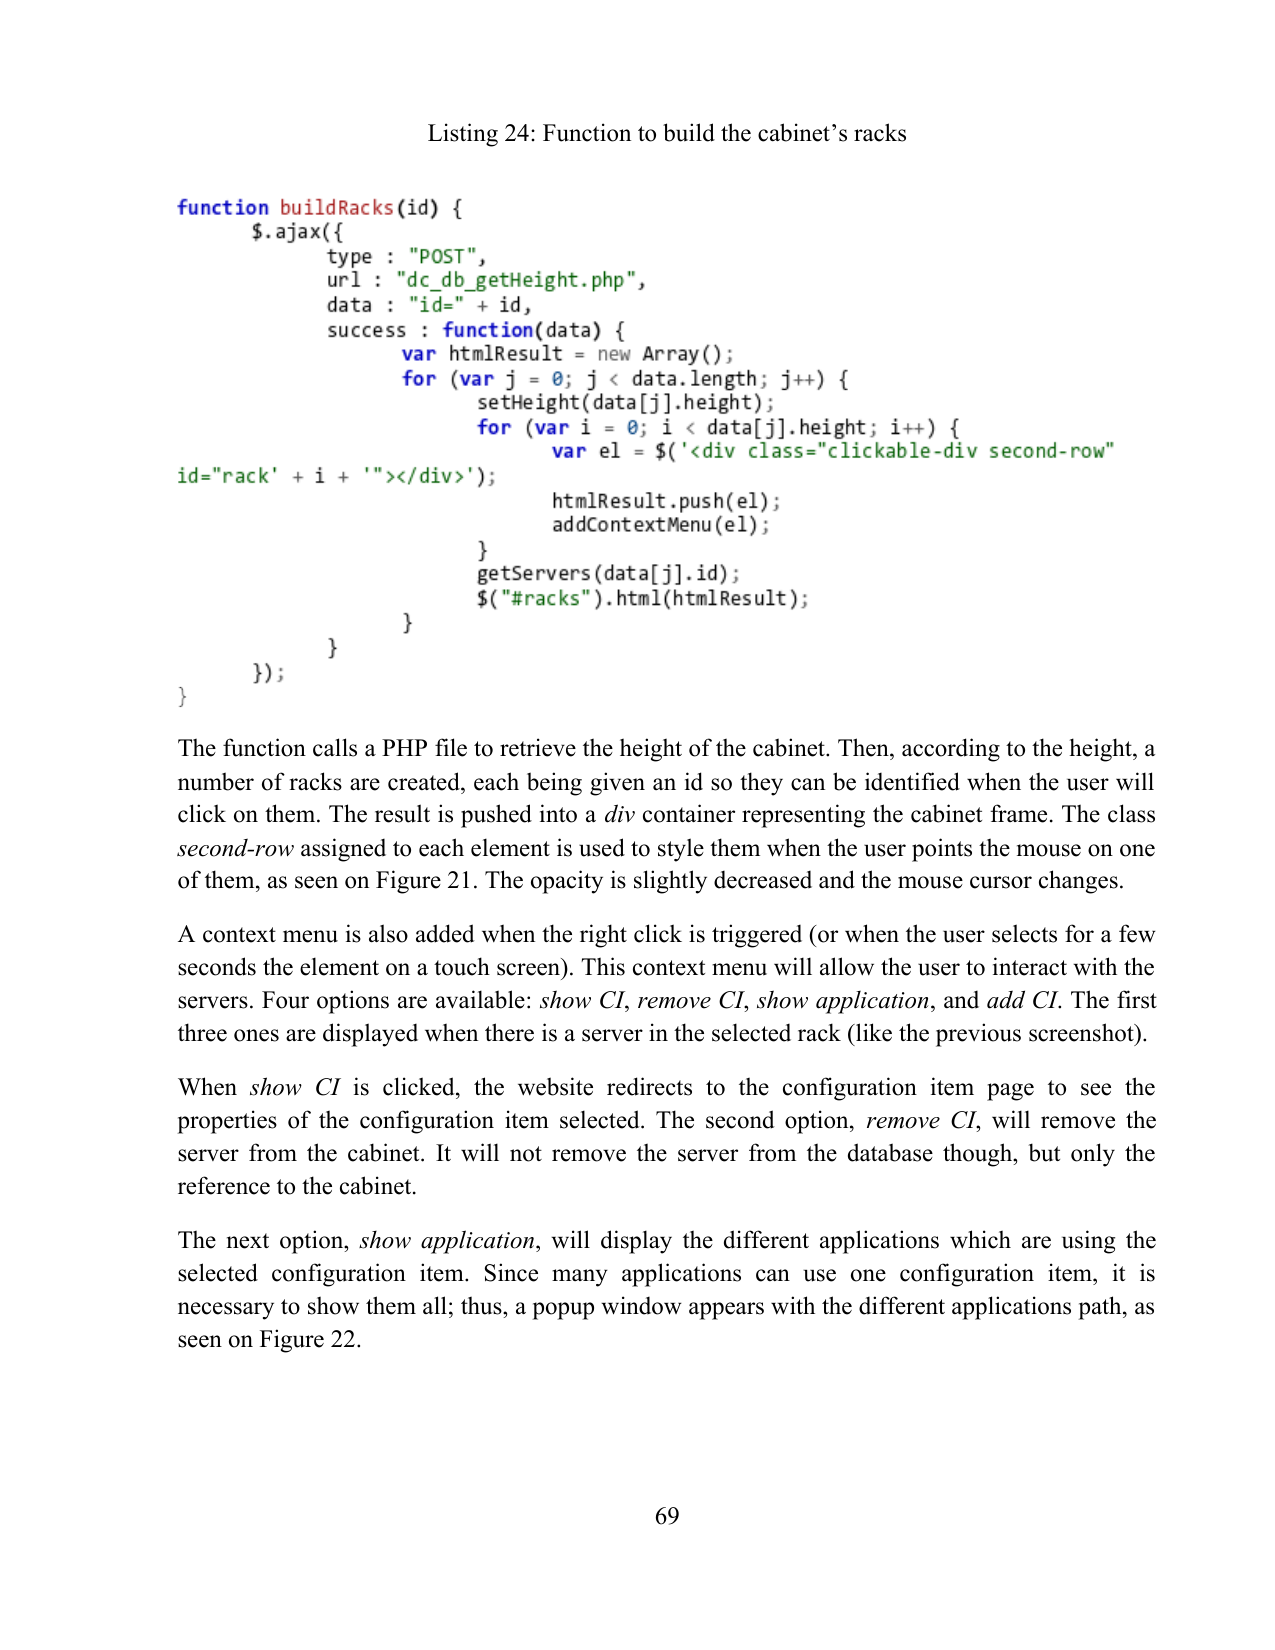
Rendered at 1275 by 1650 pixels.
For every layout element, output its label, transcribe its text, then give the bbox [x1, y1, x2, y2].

text When show CI is clicked, the website redirects to the configuration item page to see the properties of the configuration item selected. The second option, remove CI, will remove the server from the cabinet. It will not remove the server from the database though, but only the reference to the cabinet. [177, 1072, 1157, 1200]
text A context menu is also added when the right click is triggered (or when the user selects for a few seconds the element on a touch screen). This context menu will allow the user to interact with the servers. Four options are available: show CI, remove CI, show application, and add CI. The first three ones are displayed when there is a server in the selected rack (like the previous screenshot). [177, 919, 1157, 1047]
text Listing 24: Function to build the cabinet’s racks [177, 118, 1157, 147]
text The function calls a PHP file to retrieve the height of the cabinet. Then, according to the height, a number of racks are created, each being given an id so they can be identified when the user will click on them. The result is pushed into a div container representing the cabinet frame. The class second-row assigned to each element is used to style them when the user points the mouse on one of them, as seen on Figure 21. The opacity is slightly decreased and the mouse cursor changes. [177, 733, 1157, 894]
text The next option, show application, will display the different applications which are using the selected configuration item. Since many applications can use one configuration item, it is necessary to show them all; thus, a popup window appears with the different applications path, as seen on Figure 22. [177, 1225, 1157, 1353]
